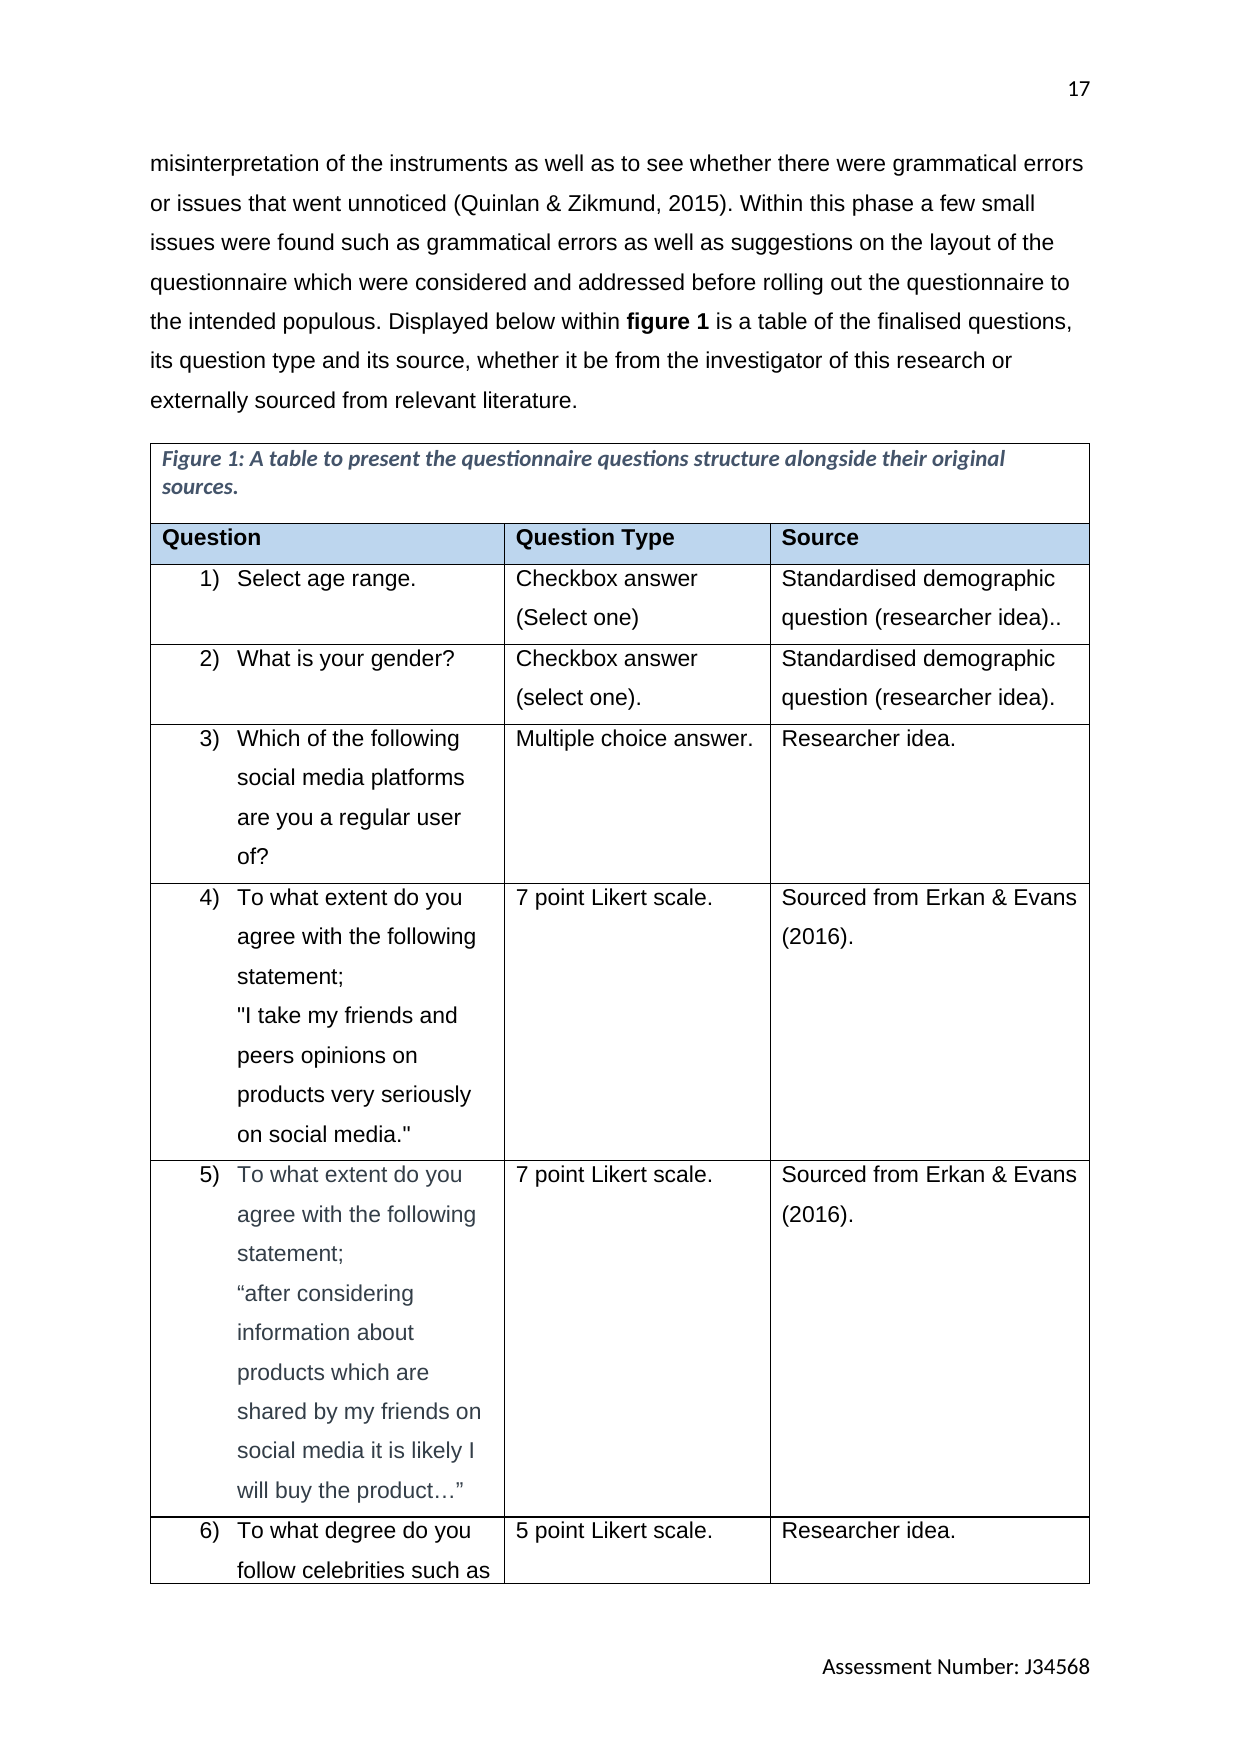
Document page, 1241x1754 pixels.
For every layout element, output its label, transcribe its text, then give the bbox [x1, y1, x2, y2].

table_cell Question [151, 524, 504, 564]
table_cell To what extent do you agree with the following statement; “after considering information about products which are shared by my friends on social media it is likely I will buy the product…” [151, 1161, 504, 1516]
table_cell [505, 1518, 770, 1583]
table_cell Which of the following social media platforms are you a regular user of? [151, 725, 504, 883]
table_cell Standardised demographic question (researcher idea).. [771, 565, 1089, 644]
table_cell Researcher idea. [771, 1518, 1089, 1583]
table_cell Checkbox answer (select one). [505, 645, 770, 724]
table_cell Researcher idea. [771, 725, 1089, 883]
table_cell Multiple choice answer. [505, 725, 770, 883]
table_cell 7 point Likert scale. [505, 884, 770, 1160]
table_cell Checkbox answer (Select one) [505, 565, 770, 644]
table_header Figure 1: A table to present the questionnaire questions structure alongside their original sources. [151, 444, 1089, 523]
table_cell Source [771, 524, 1089, 564]
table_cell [151, 1518, 504, 1583]
table_cell What is your gender? [151, 645, 504, 724]
table_cell Question Type [505, 524, 770, 564]
table_cell 7 point Likert scale. [505, 1161, 770, 1516]
table_cell Sourced from Erkan & Evans (2016). [771, 884, 1089, 1160]
table_cell To what extent do you agree with the following statement; "I take my friends and peers opinions on products very seriously on social media." [151, 884, 504, 1160]
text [150, 150, 1090, 413]
table_cell Select age range. [151, 565, 504, 644]
table_cell Standardised demographic question (researcher idea). [771, 645, 1089, 724]
table_cell Sourced from Erkan & Evans (2016). [771, 1161, 1089, 1516]
